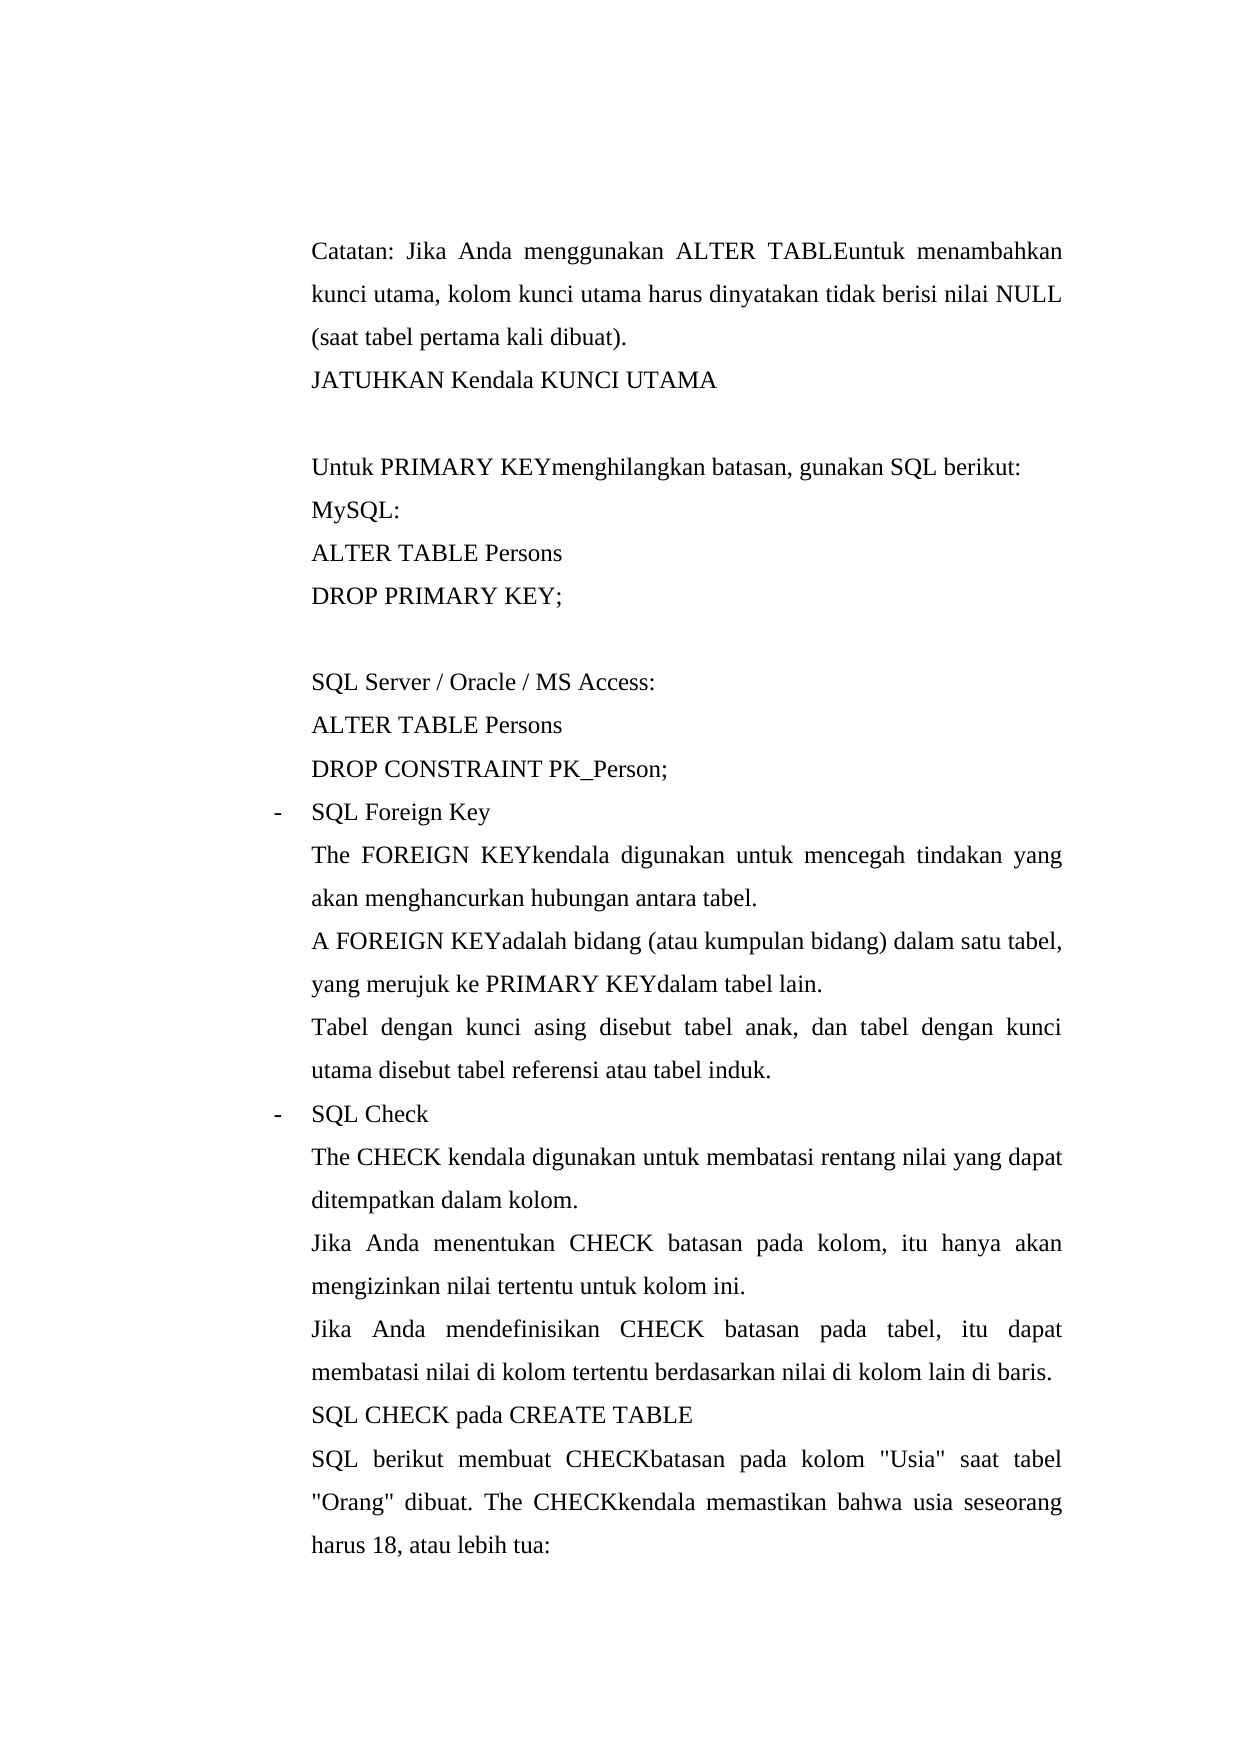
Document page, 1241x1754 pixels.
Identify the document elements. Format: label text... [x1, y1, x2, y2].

list SQL Server / Oracle / MS Access: [311, 667, 1063, 696]
list Jika Anda mendefinisikan CHECK batasan pada tabel, itu dapat membatasi nilai di kolom tertentu berdasarkan nilai di kolom lain di baris. [311, 1314, 1063, 1386]
list ALTER TABLE Persons [311, 538, 1063, 567]
list The FOREIGN KEYkendala digunakan untuk mencegah tindakan yang akan menghancurkan hubungan antara tabel. [311, 840, 1063, 912]
list MySQL: [311, 495, 1063, 524]
list DROP PRIMARY KEY; [311, 581, 1063, 610]
list Untuk PRIMARY KEYmenghilangkan batasan, gunakan SQL berikut: [311, 452, 1063, 481]
list SQL CHECK pada CREATE TABLE [311, 1401, 1063, 1429]
list SQL Check [274, 1099, 1063, 1127]
list DROP CONSTRAINT PK_Person; [311, 754, 1063, 782]
list JATUHKAN Kendala KUNCI UTAMA [311, 366, 1063, 394]
list A FOREIGN KEYadalah bidang (atau kumpulan bidang) dalam satu tabel, yang merujuk ke PRIMARY KEYdalam tabel lain. [311, 926, 1063, 998]
list The CHECK kendala digunakan untuk membatasi rentang nilai yang dapat ditempatkan dalam kolom. [311, 1142, 1063, 1214]
list Catatan: Jika Anda menggunakan ALTER TABLEuntuk menambahkan kunci utama, kolom kunci utama harus dinyatakan tidak berisi nilai NULL (saat tabel pertama kali dibuat). [311, 236, 1063, 351]
list Jika Anda menentukan CHECK batasan pada kolom, itu hanya akan mengizinkan nilai tertentu untuk kolom ini. [311, 1228, 1063, 1300]
list SQL berikut membuat CHECKbatasan pada kolom "Usia" saat tabel "Orang" dibuat. The CHECKkendala memastikan bahwa usia seseorang harus 18, atau lebih tua: [311, 1444, 1063, 1559]
list ALTER TABLE Persons [311, 711, 1063, 739]
list Tabel dengan kunci asing disebut tabel anak, dan tabel dengan kunci utama disebut tabel referensi atau tabel induk. [311, 1012, 1063, 1084]
list SQL Foreign Key [274, 797, 1063, 826]
